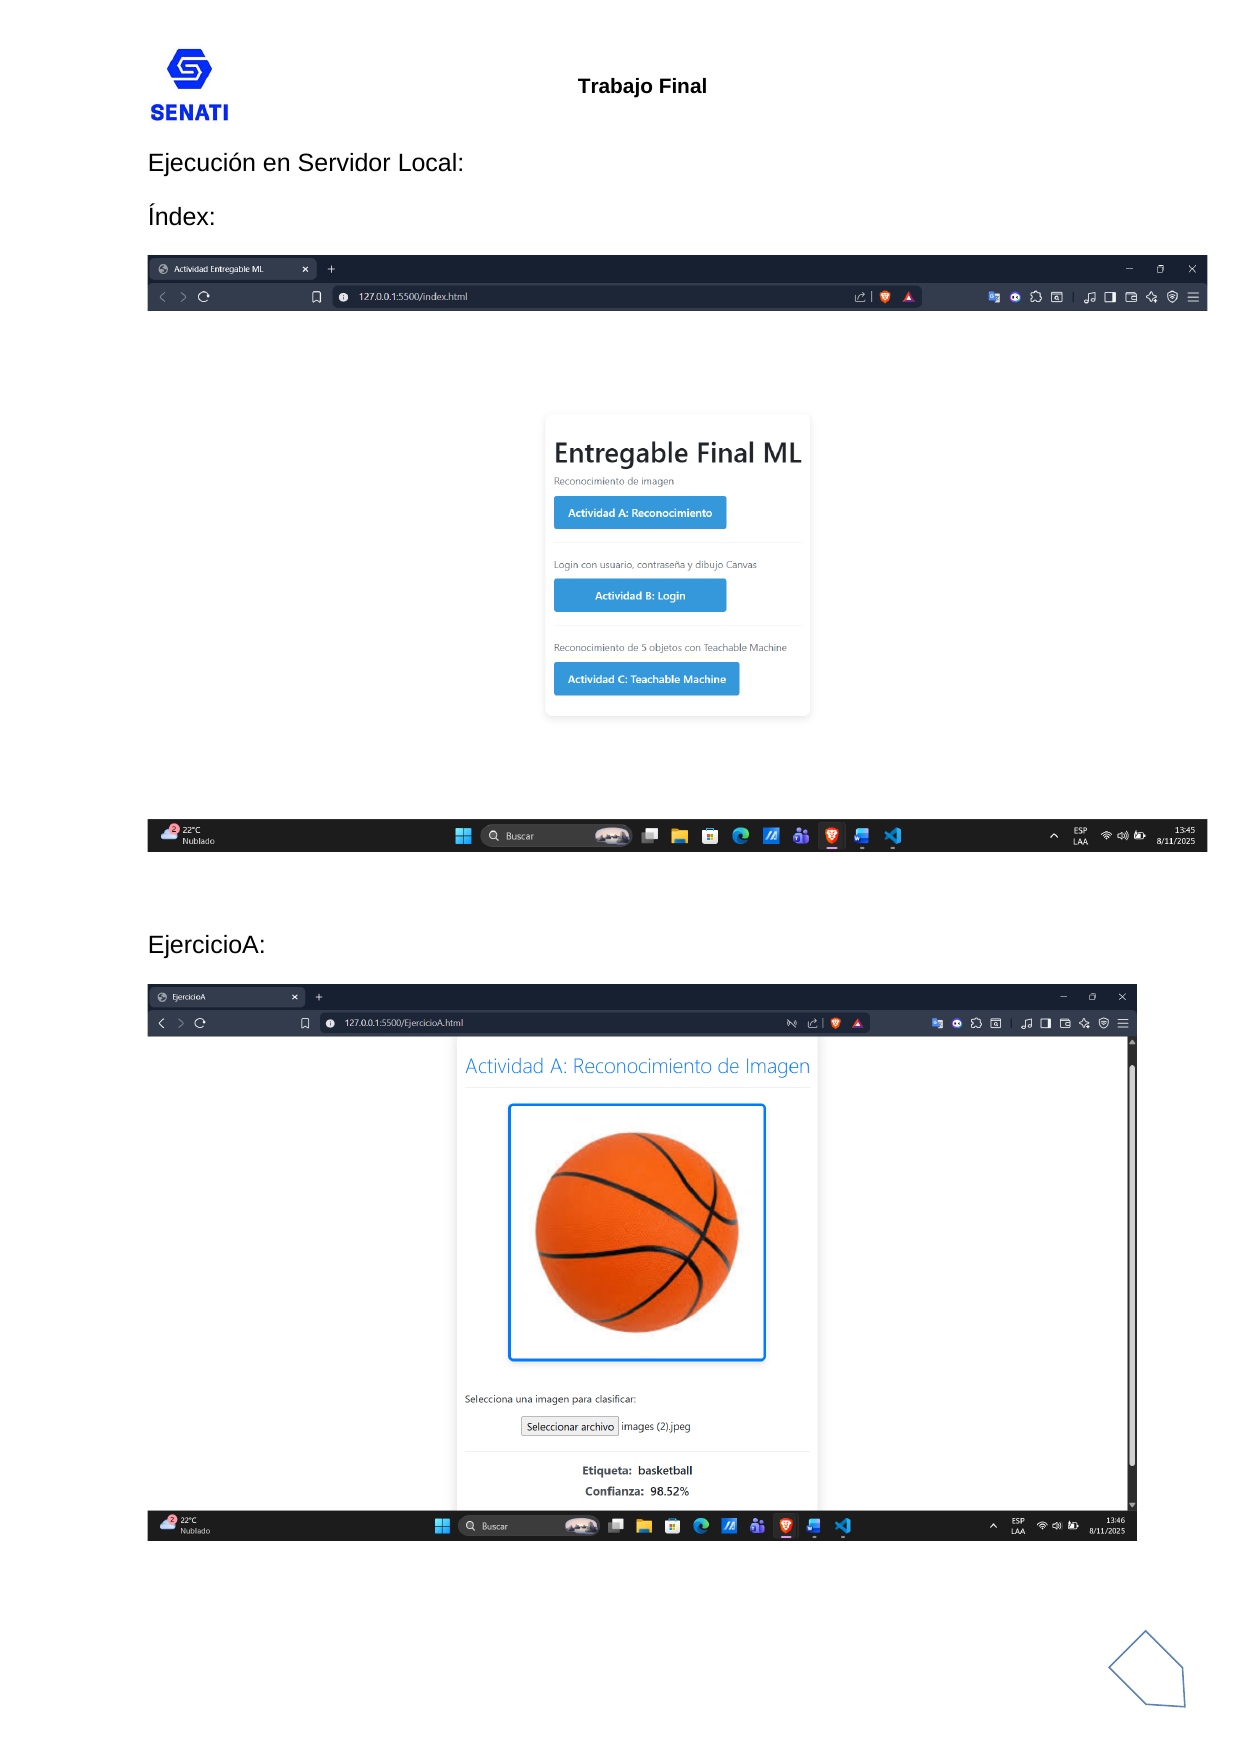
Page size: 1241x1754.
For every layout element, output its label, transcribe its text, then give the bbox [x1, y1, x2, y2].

text Índex: [148, 202, 1137, 230]
text Ejecución en Servidor Local: [148, 148, 1137, 176]
text EjercicioA: [148, 931, 1137, 959]
picture [147, 255, 1208, 852]
picture [147, 46, 231, 124]
picture [147, 984, 1137, 1541]
